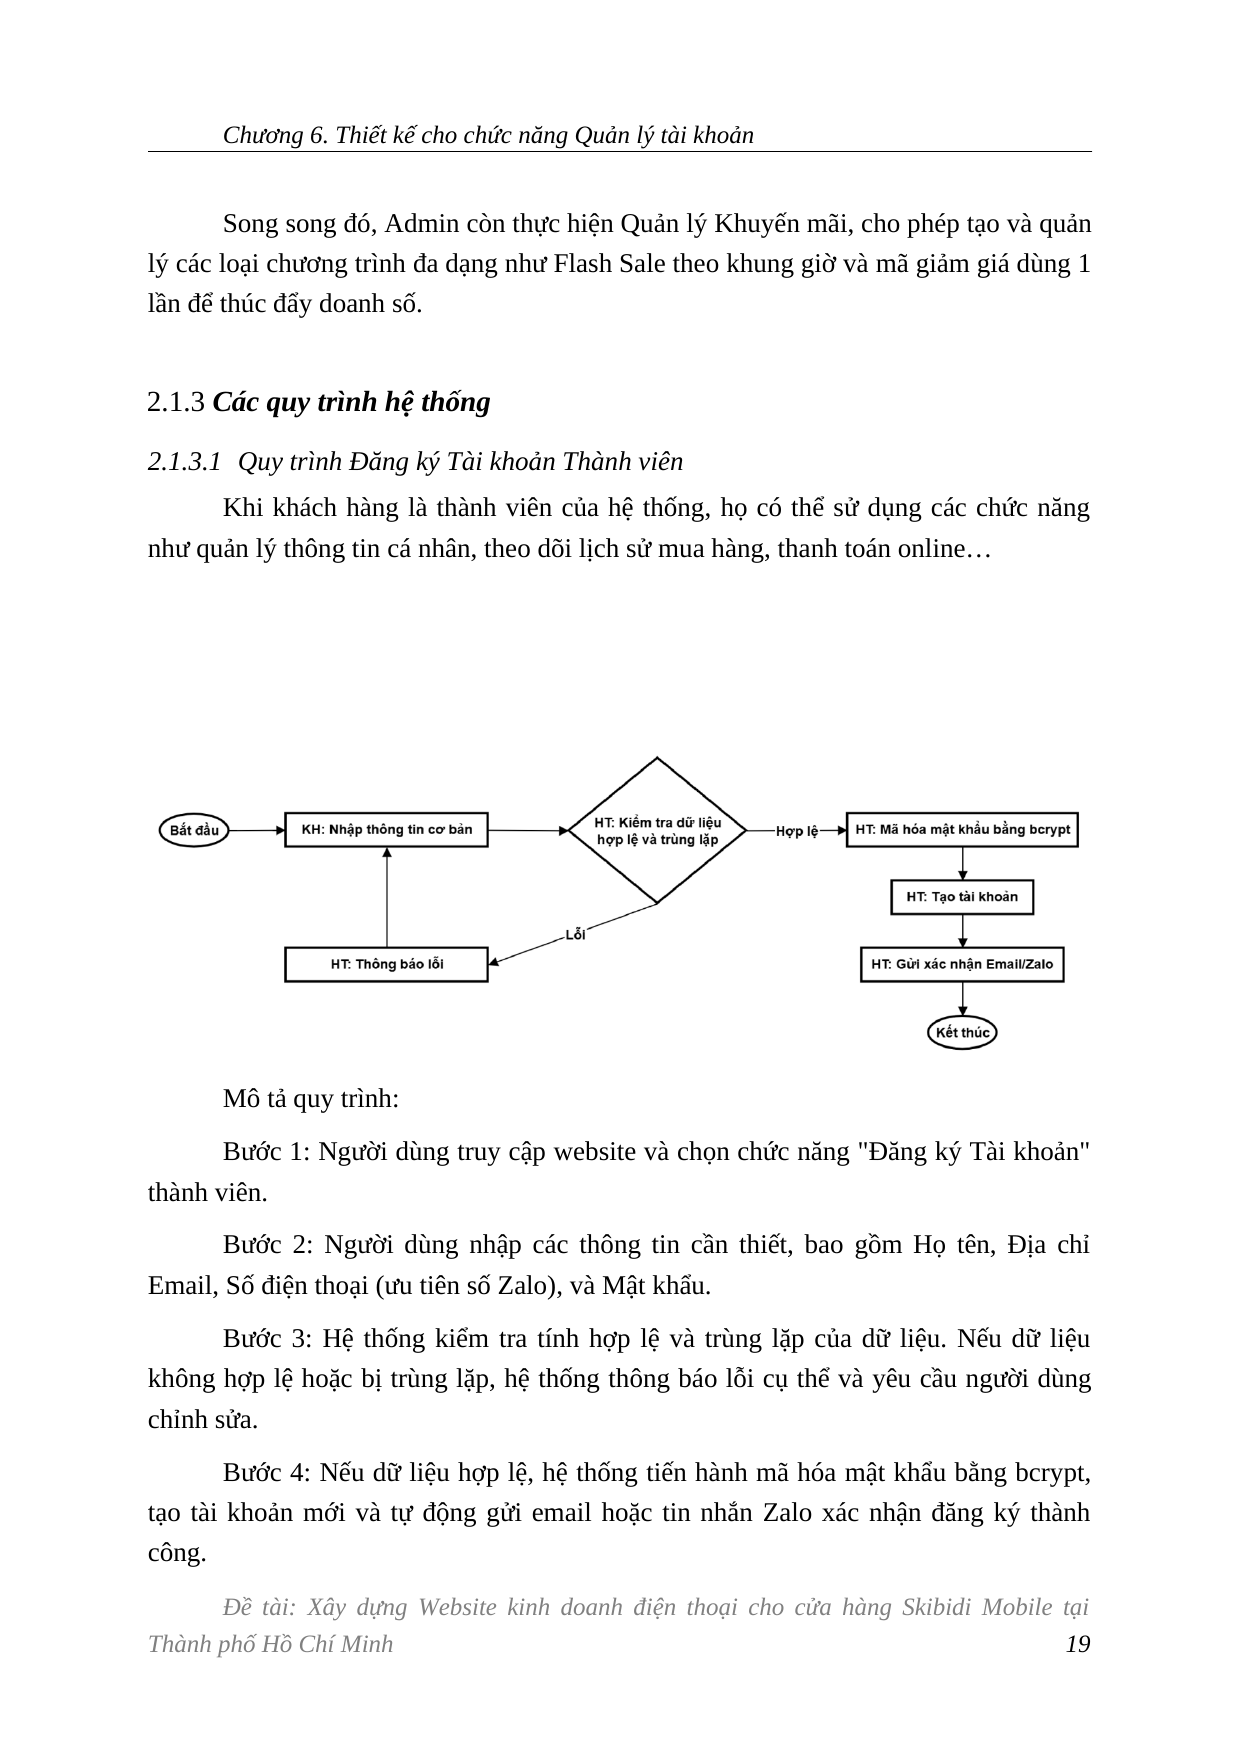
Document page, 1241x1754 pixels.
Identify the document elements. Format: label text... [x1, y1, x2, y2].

text Mô tả quy trình: [148, 1082, 1092, 1113]
text Song song đó, Admin còn thực hiện Quản lý Khuyến mãi, cho phép tạo và quản lý các loại chương trình đa dạng như Flash Sale theo khung giờ và mã giảm giá dùng 1 lần để thúc đẩy doanh số. [148, 207, 1092, 319]
subtitle Quy trình Đăng ký Tài khoản Thành viên [148, 445, 1092, 476]
text Bước 1: Người dùng truy cập website và chọn chức năng "Đăng ký Tài khoản" thành viên. [148, 1135, 1092, 1207]
text Bước 2: Người dùng nhập các thông tin cần thiết, bao gồm Họ tên, Địa chỉ Email, Số điện thoại (ưu tiên số Zalo), và Mật khẩu. [148, 1229, 1092, 1300]
text Khi khách hàng là thành viên của hệ thống, họ có thể sử dụng các chức năng như quản lý thông tin cá nhân, theo dõi lịch sử mua hàng, thanh toán online… [148, 491, 1092, 563]
picture [150, 743, 1090, 1061]
subtitle Các quy trình hệ thống [147, 378, 1092, 420]
text Bước 3: Hệ thống kiểm tra tính hợp lệ và trùng lặp của dữ liệu. Nếu dữ liệu không hợp lệ hoặc bị trùng lặp, hệ thống thông báo lỗi cụ thể và yêu cầu người dùng chỉnh sửa. [148, 1322, 1092, 1434]
text Bước 4: Nếu dữ liệu hợp lệ, hệ thống tiến hành mã hóa mật khẩu bằng bcrypt, tạo tài khoản mới và tự động gửi email hoặc tin nhắn Zalo xác nhận đăng ký thành công. [148, 1456, 1092, 1568]
